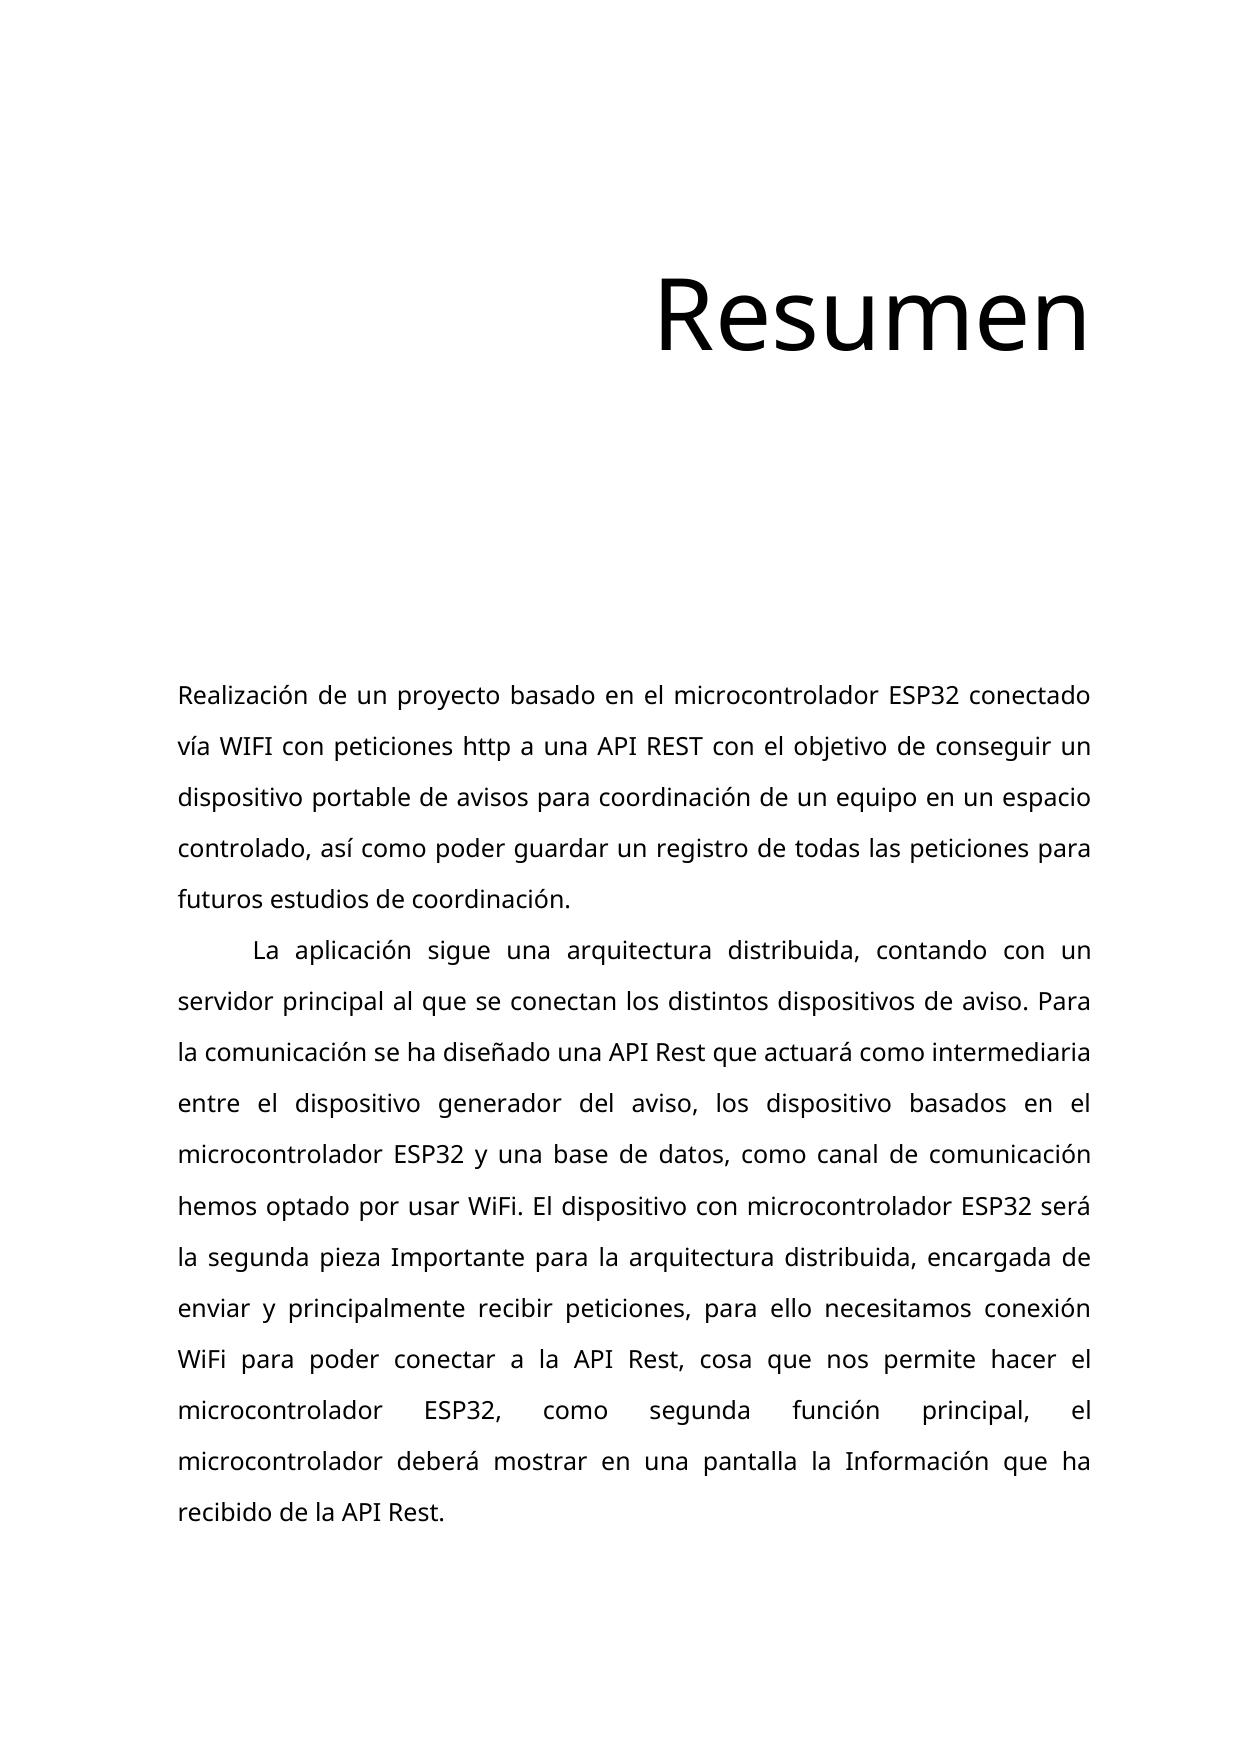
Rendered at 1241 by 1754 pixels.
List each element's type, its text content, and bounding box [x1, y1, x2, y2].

text Realización de un proyecto basado en el microcontrolador ESP32 conectado vía WIFI con peticiones http a una API REST con el objetivo de conseguir un dispositivo portable de avisos para coordinación de un equipo en un espacio controlado, así como poder guardar un registro de todas las peticiones para futuros estudios de coordinación. [177, 678, 1092, 916]
text La aplicación sigue una arquitectura distribuida, contando con un servidor principal al que se conectan los distintos dispositivos de aviso. Para la comunicación se ha diseñado una API Rest que actuará como intermediaria entre el dispositivo generador del aviso, los dispositivo basados en el microcontrolador ESP32 y una base de datos, como canal de comunicación hemos optado por usar WiFi. El dispositivo con microcontrolador ESP32 será la segunda pieza Importante para la arquitectura distribuida, encargada de enviar y principalmente recibir peticiones, para ello necesitamos conexión WiFi para poder conectar a la API Rest, cosa que nos permite hacer el microcontrolador ESP32, como segunda función principal, el microcontrolador deberá mostrar en una pantalla la Información que ha recibido de la API Rest. [177, 933, 1092, 1528]
text Resumen [177, 244, 1092, 380]
